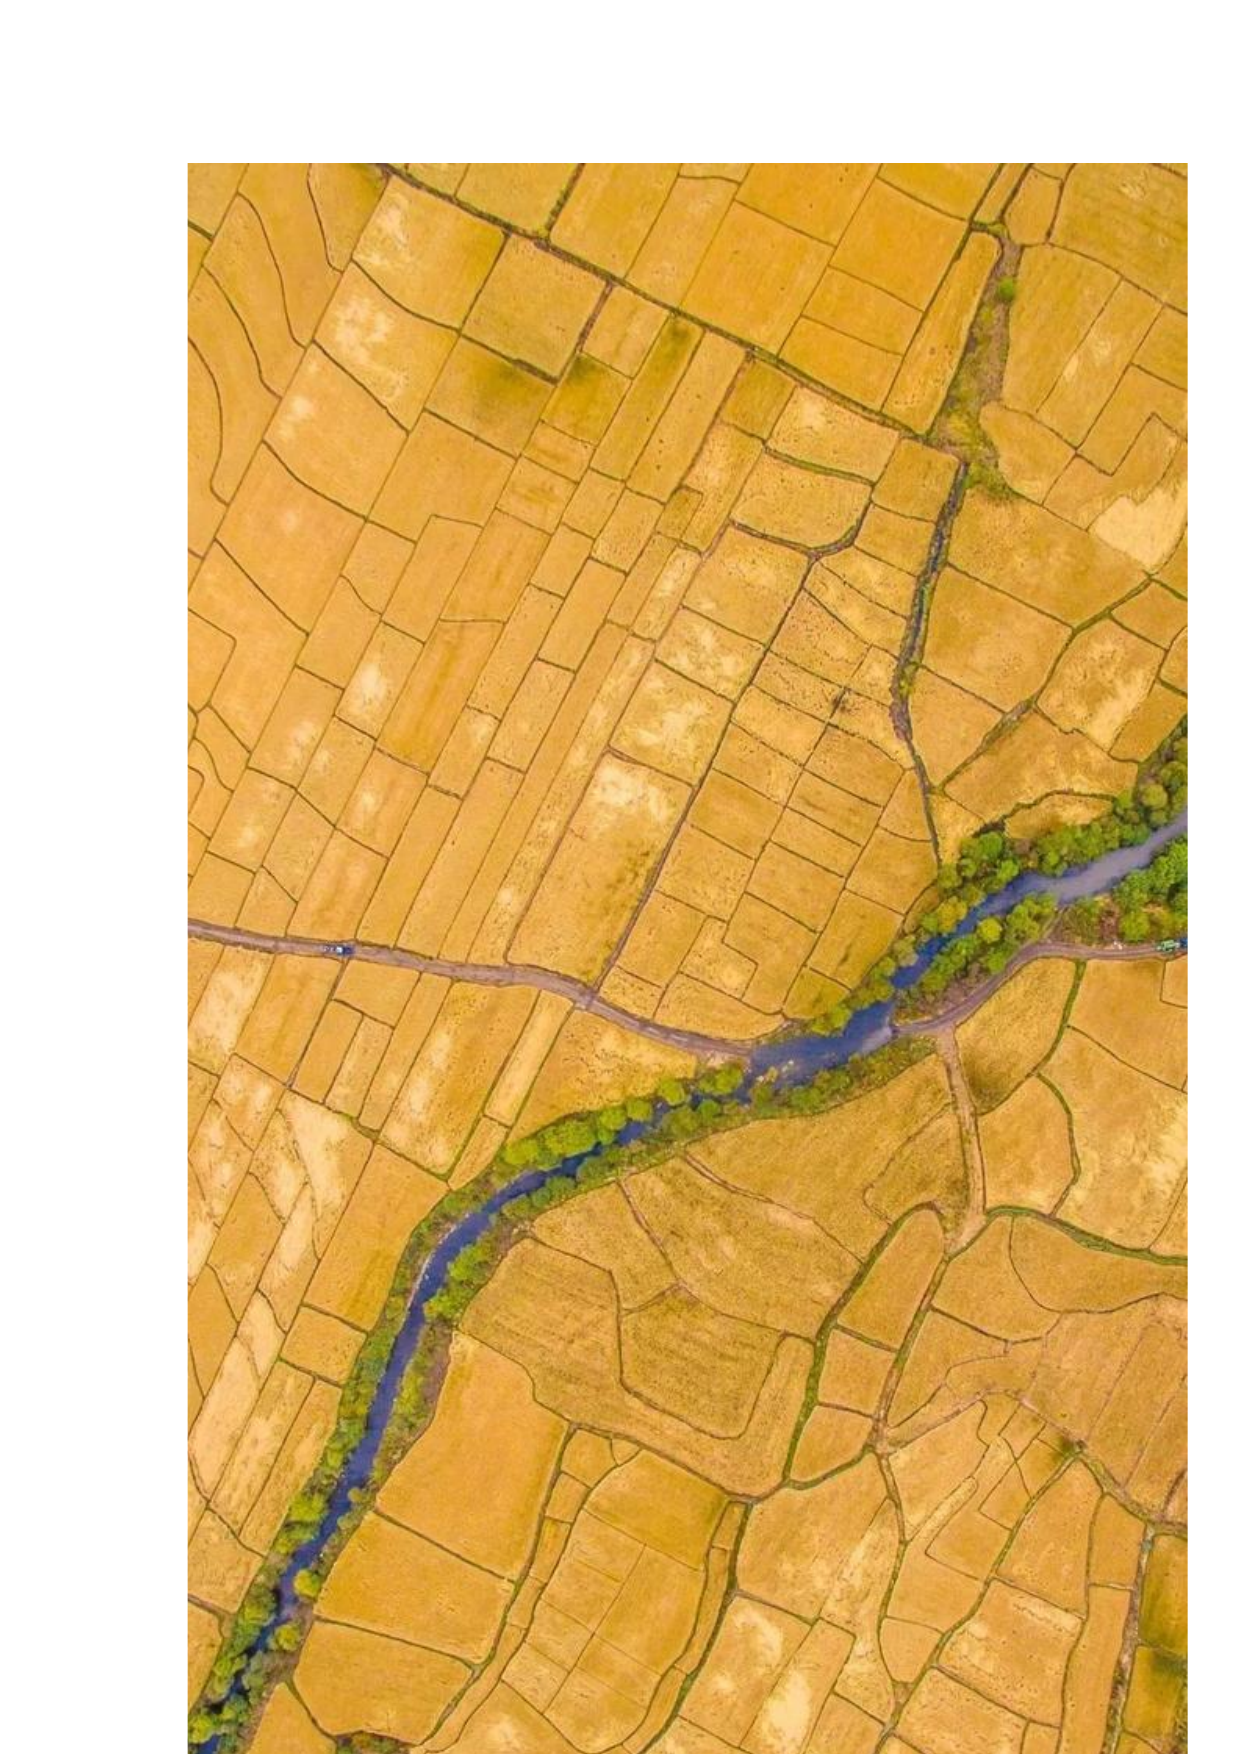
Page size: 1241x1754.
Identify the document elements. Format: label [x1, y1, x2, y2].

picture [187, 163, 1188, 1754]
